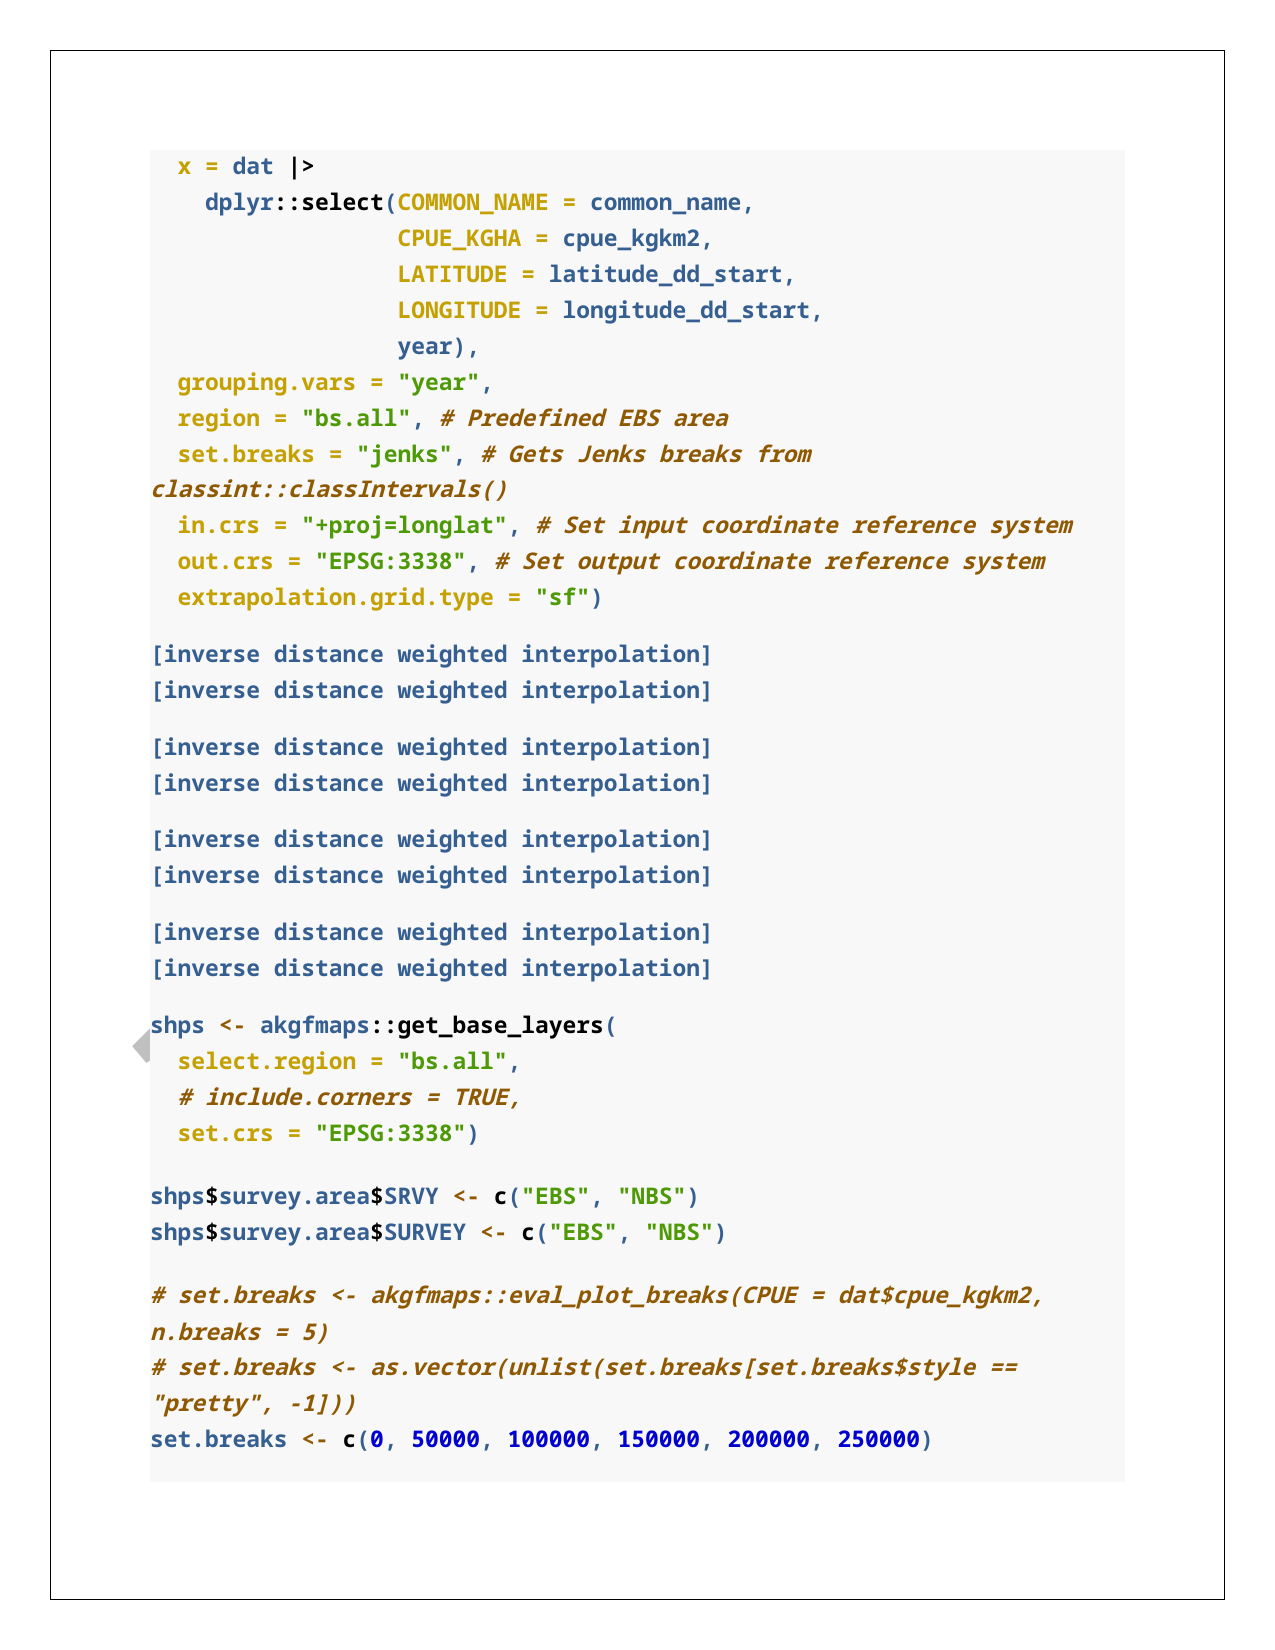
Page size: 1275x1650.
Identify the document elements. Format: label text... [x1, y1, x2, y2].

text [inverse distance weighted interpolation] [inverse distance weighted interpolation] [150, 916, 1125, 983]
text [150, 1009, 1125, 1482]
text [150, 150, 1125, 612]
text [inverse distance weighted interpolation] [inverse distance weighted interpolation] [150, 823, 1125, 891]
text [inverse distance weighted interpolation] [inverse distance weighted interpolation] [150, 731, 1125, 798]
text [inverse distance weighted interpolation] [inverse distance weighted interpolation] [150, 638, 1125, 705]
